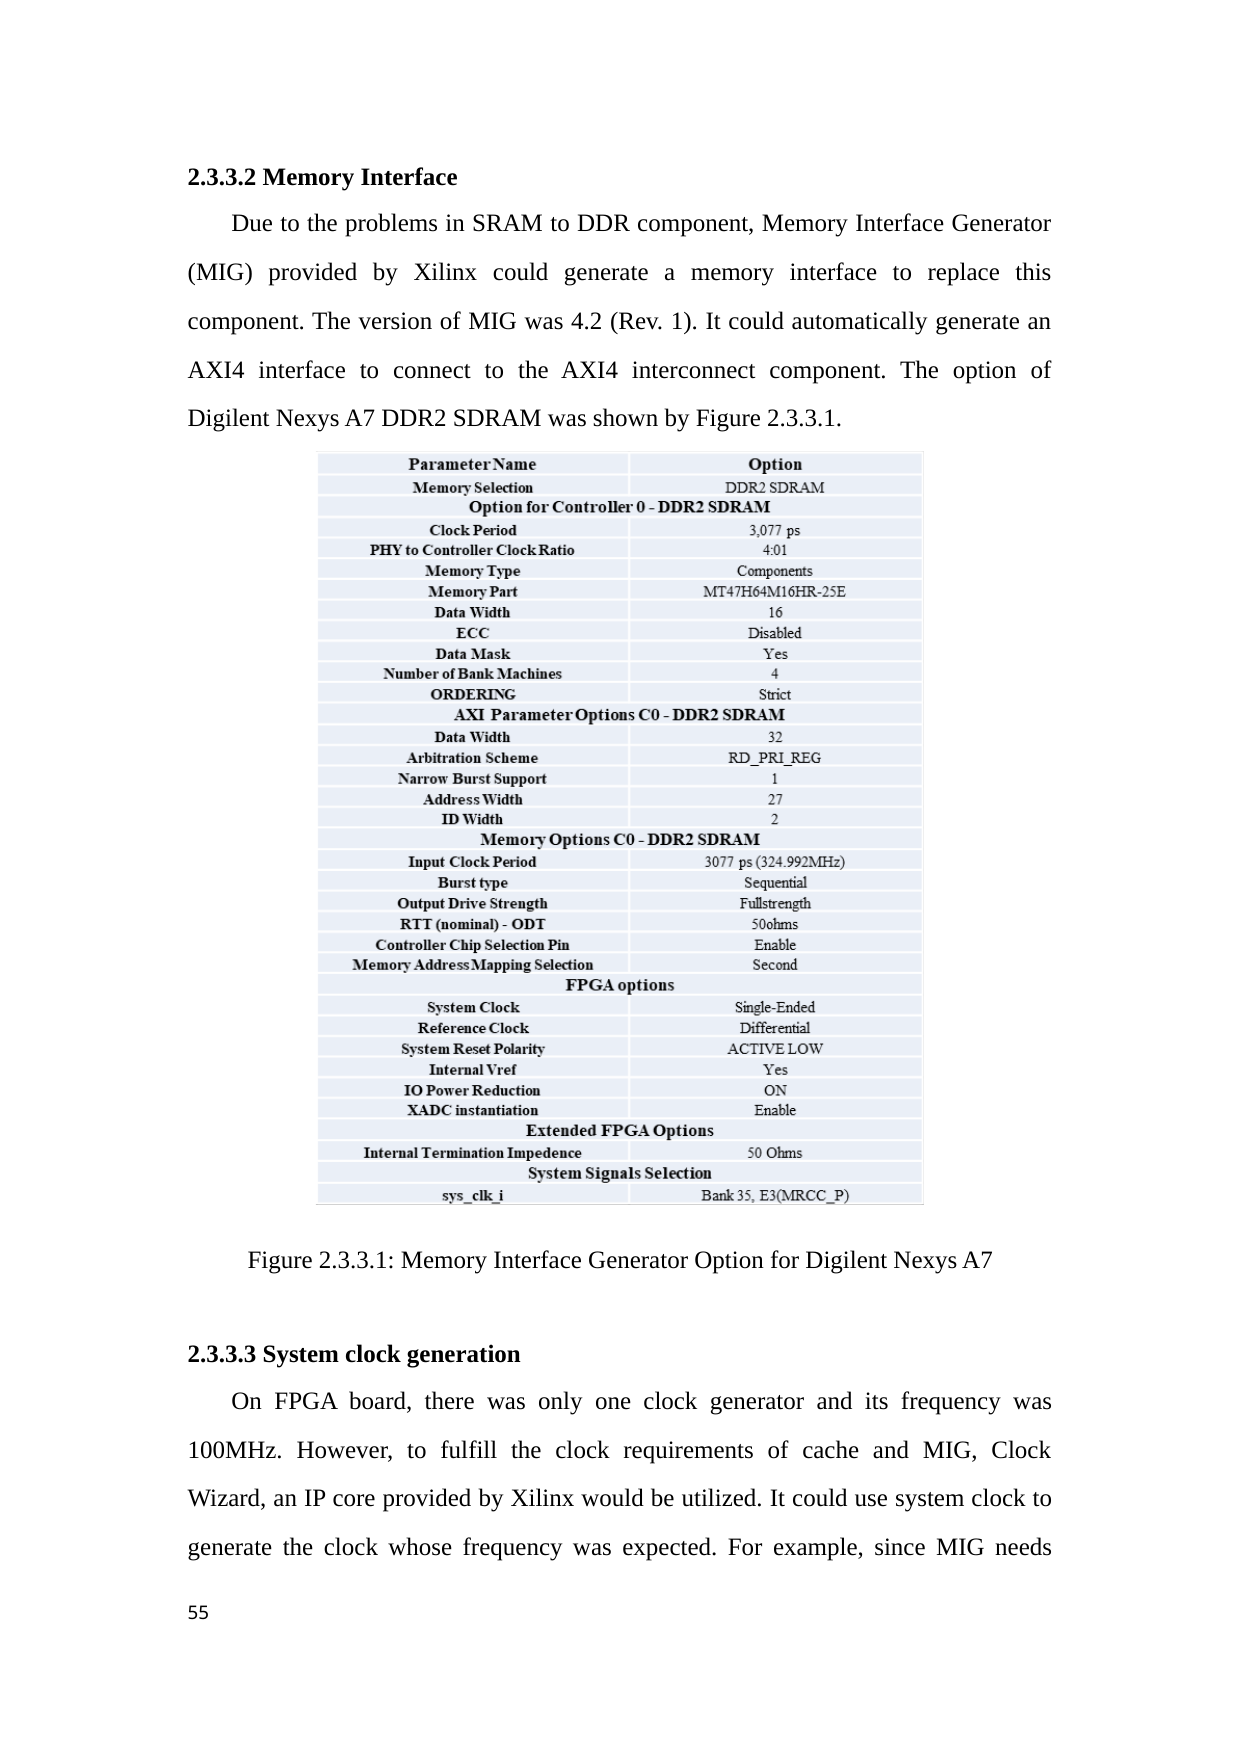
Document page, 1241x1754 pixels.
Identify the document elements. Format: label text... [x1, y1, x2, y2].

text 2.3.3.3 System clock generation [187, 1337, 1053, 1370]
picture [315, 448, 925, 1214]
text Due to the problems in SRAM to DDR component, Memory Interface Generator (MIG) provided by Xilinx could generate a memory interface to replace this component. The version of MIG was 4.2 (Rev. 1). It could automatically generate an AXI4 interface to connect to the AXI4 interconnect component. The option of Digilent Nexys A7 DDR2 SDRAM was shown by Figure 2.3.3.1. [187, 207, 1053, 434]
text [187, 1384, 1053, 1563]
text 2.3.3.2 Memory Interface [187, 160, 1053, 192]
text Figure 2.3.3.1: Memory Interface Generator Option for Digilent Nexys A7 [187, 1243, 1053, 1276]
